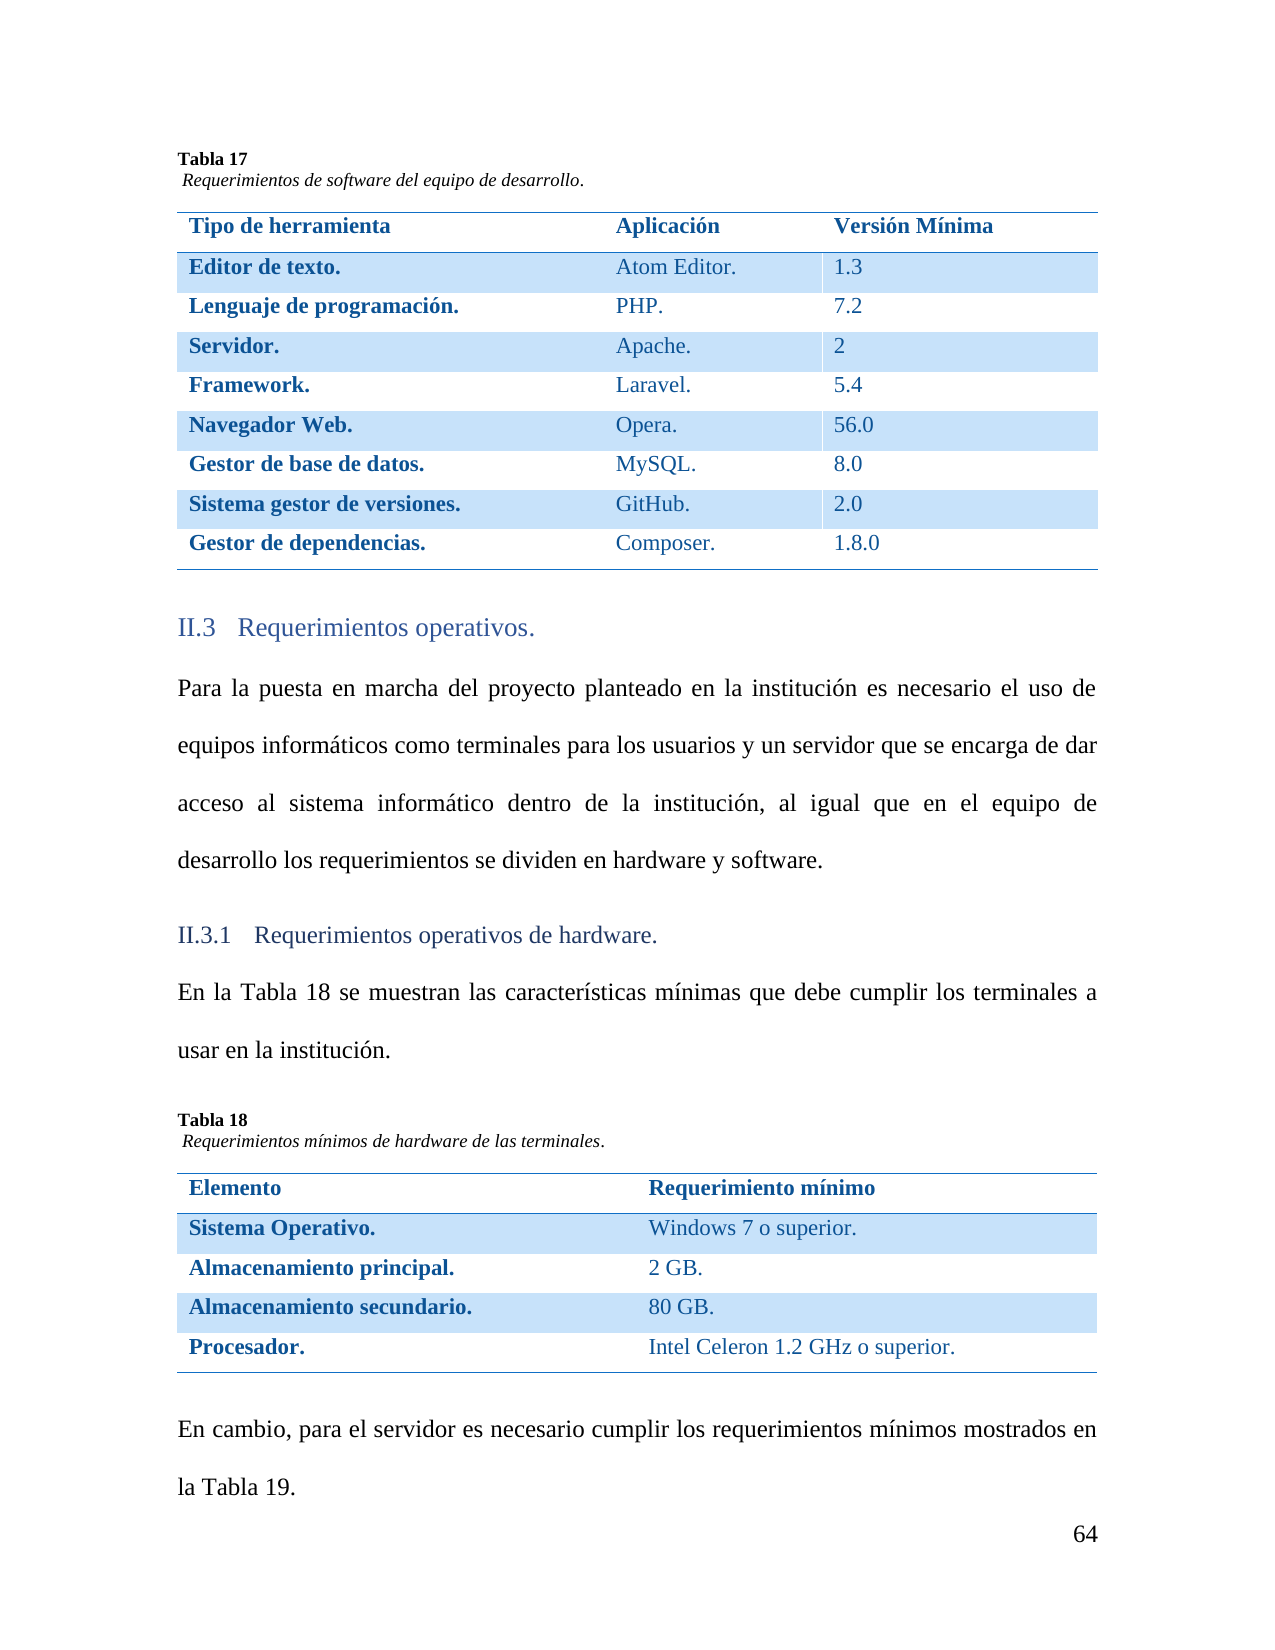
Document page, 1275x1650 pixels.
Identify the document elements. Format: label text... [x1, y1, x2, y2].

table_cell 1.3 [823, 253, 1098, 293]
table_cell 1.8.0 [823, 530, 1098, 569]
table_cell Atom Editor. [604, 253, 822, 293]
table_header Requerimiento mínimo [637, 1174, 1097, 1213]
table_header Tipo de herramienta [177, 213, 604, 252]
table_cell Opera. [604, 411, 822, 451]
table_cell Navegador Web. [177, 411, 604, 451]
table_cell Procesador. [177, 1333, 637, 1372]
table_header Elemento [177, 1174, 637, 1213]
text En la Tabla 18 se muestran las características mínimas que debe cumplir los terminales a usar en la institución. [177, 977, 1098, 1063]
table_cell Composer. [604, 530, 822, 569]
table_cell Gestor de dependencias. [177, 530, 604, 569]
table_cell Apache. [604, 332, 822, 372]
subtitle Requerimientos operativos de hardware. [177, 920, 1098, 948]
subtitle Requerimientos operativos. [177, 611, 1098, 642]
table_cell 56.0 [823, 411, 1098, 451]
table_cell 80 GB. [637, 1293, 1097, 1333]
text Tabla 18 Requerimientos mínimos de hardware de las terminales. [177, 1109, 1098, 1152]
table_cell 2.0 [823, 490, 1098, 529]
table_cell Intel Celeron 1.2 GHz o superior. [637, 1333, 1097, 1372]
text En cambio, para el servidor es necesario cumplir los requerimientos mínimos mostrados en la Tabla 19. [177, 1414, 1098, 1500]
table_cell GitHub. [604, 490, 822, 529]
table_cell Sistema Operativo. [177, 1214, 637, 1254]
table_cell 2 [823, 332, 1098, 372]
table_cell Almacenamiento principal. [177, 1254, 637, 1293]
table_cell Almacenamiento secundario. [177, 1293, 637, 1333]
text Para la puesta en marcha del proyecto planteado en la institución es necesario el uso de equipos informáticos como terminales para los usuarios y un servidor que se encarga de dar acceso al sistema informático dentro de la institución, al igual que en el equipo de desarrollo los requerimientos se dividen en hardware y software. [177, 673, 1098, 874]
table_header Versión Mínima [823, 213, 1098, 252]
table_cell Framework. [177, 372, 604, 411]
table_cell Servidor. [177, 332, 604, 372]
table_cell PHP. [604, 293, 822, 332]
text Tabla 17 Requerimientos de software del equipo de desarrollo. [177, 148, 1098, 191]
table_cell Windows 7 o superior. [637, 1214, 1097, 1254]
table_cell Laravel. [604, 372, 822, 411]
table_cell Lenguaje de programación. [177, 293, 604, 332]
table_header Aplicación [604, 213, 822, 252]
table_cell 5.4 [823, 372, 1098, 411]
table_cell 2 GB. [637, 1254, 1097, 1293]
table_cell 8.0 [823, 451, 1098, 490]
table_cell Editor de texto. [177, 253, 604, 293]
table_cell 7.2 [823, 293, 1098, 332]
table_cell Gestor de base de datos. [177, 451, 604, 490]
table_cell Sistema gestor de versiones. [177, 490, 604, 529]
table_cell MySQL. [604, 451, 822, 490]
